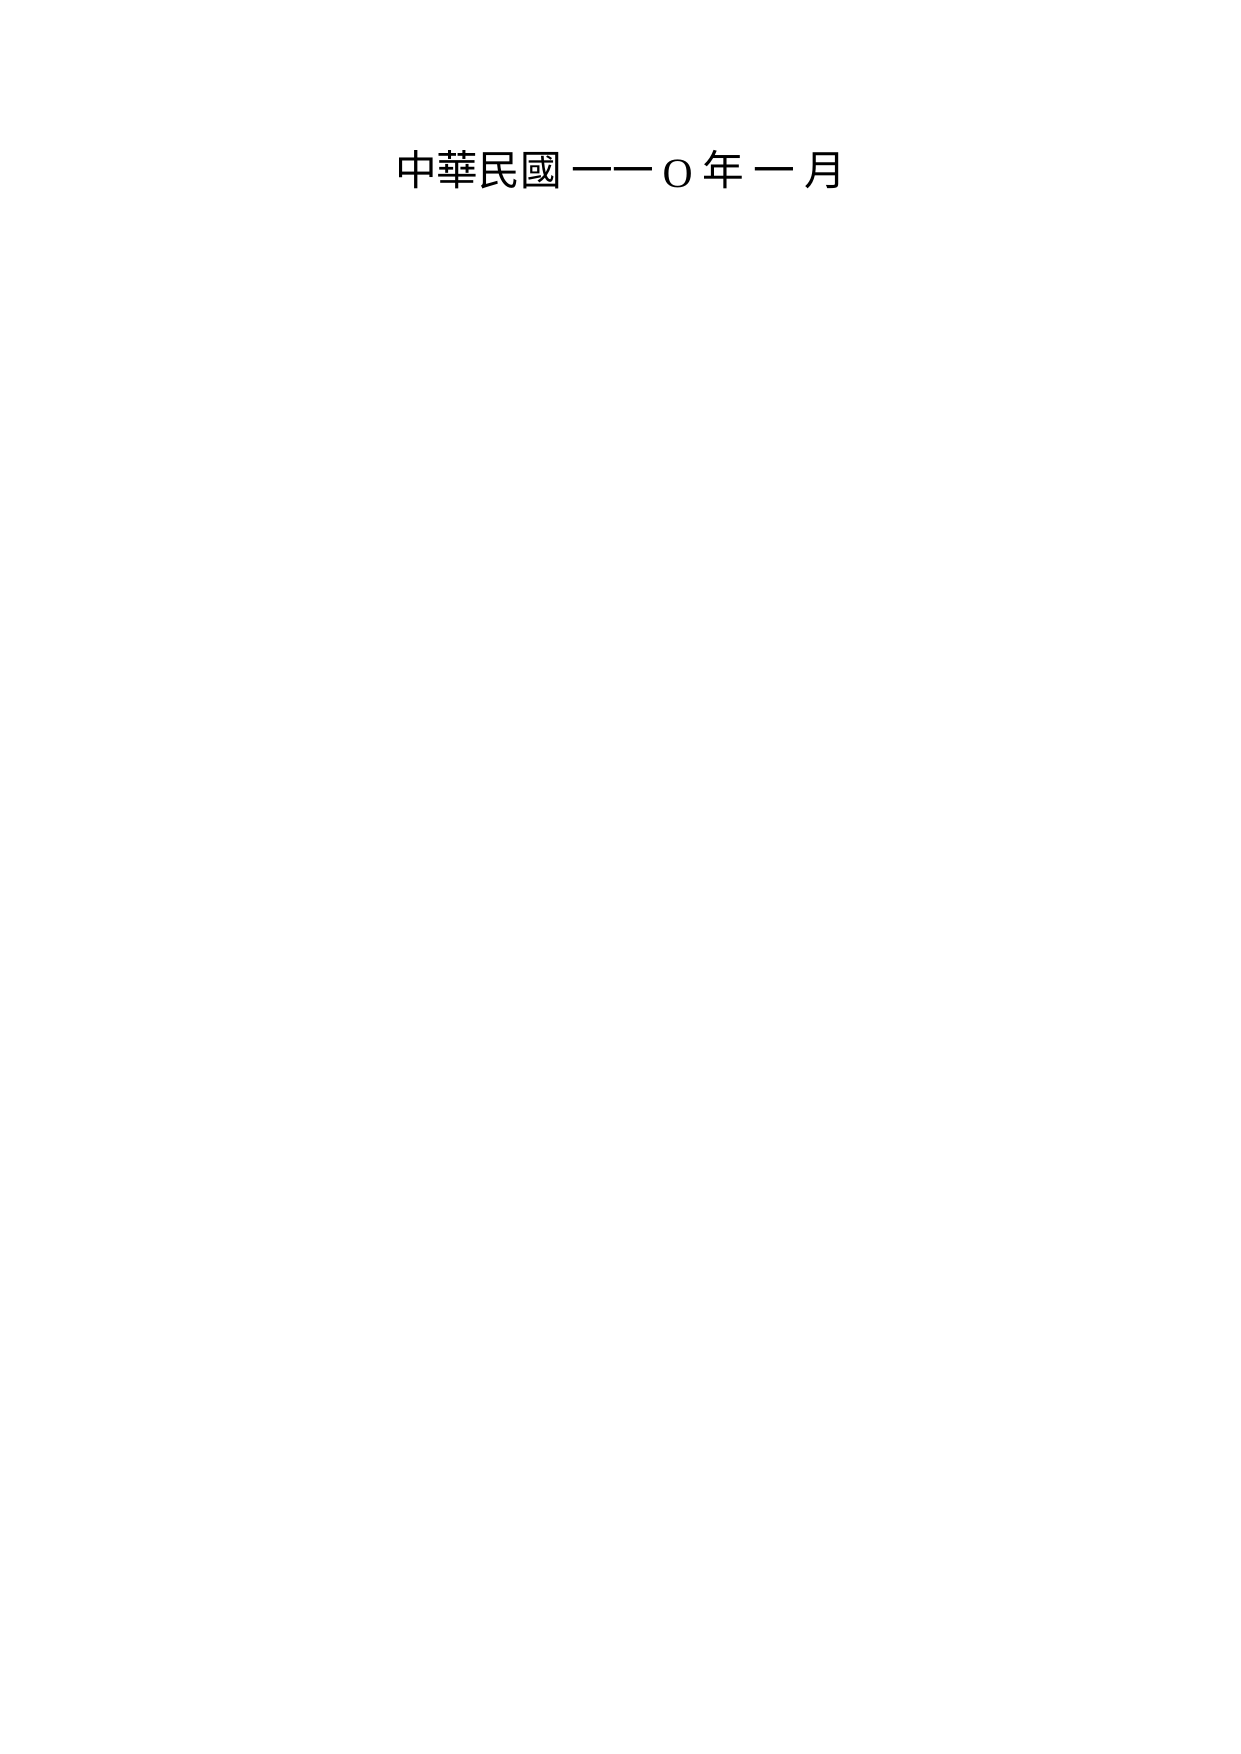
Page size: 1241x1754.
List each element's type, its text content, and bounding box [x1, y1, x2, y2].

text 中華民國 一一O 年 一 月 [83, 137, 1157, 199]
